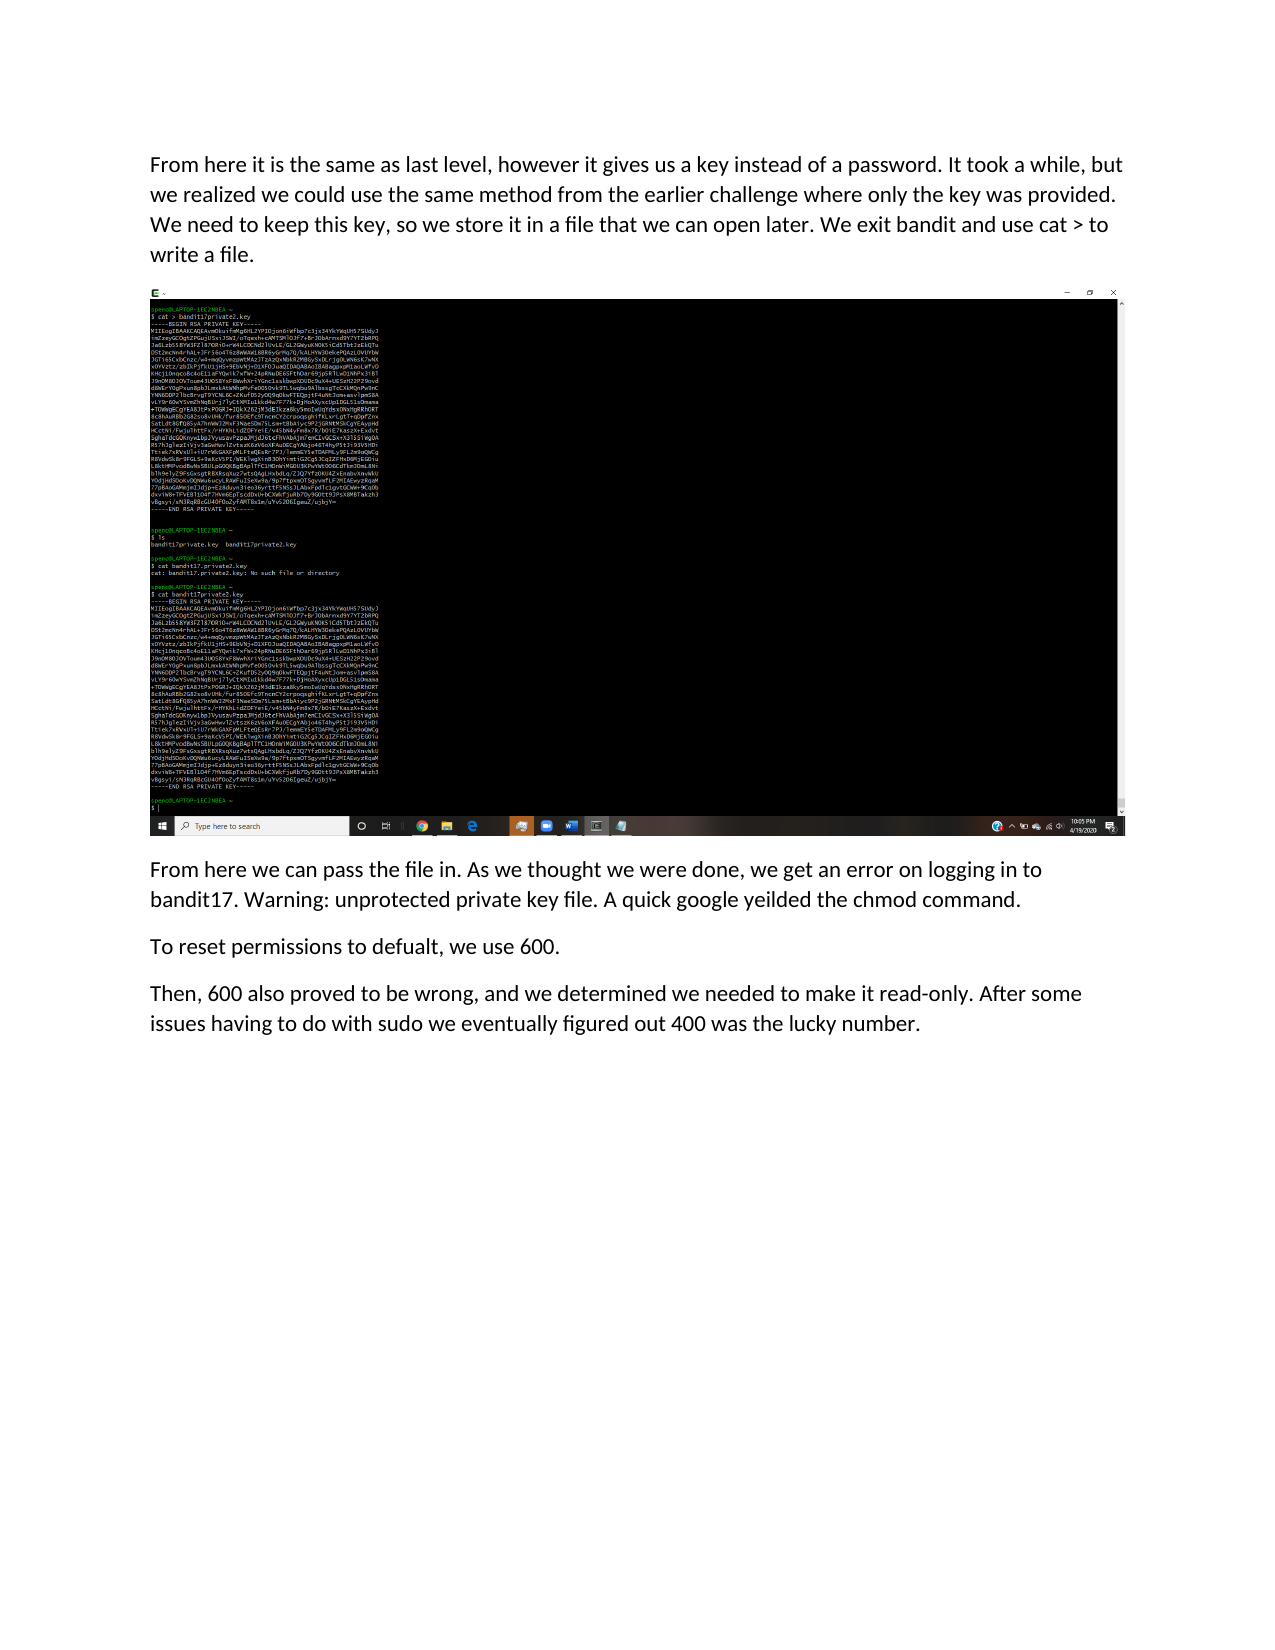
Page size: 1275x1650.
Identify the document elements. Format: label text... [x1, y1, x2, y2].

text To reset permissions to defualt, we use 600. [150, 932, 1125, 960]
text From here we can pass the file in. As we thought we were done, we get an error on logging in to bandit17. Warning: unprotected private key file. A quick google yeilded the chmod command. [150, 855, 1125, 913]
text Then, 600 also proved to be wrong, and we determined we needed to make it read-only. After some issues having to do with sudo we eventually figured out 400 was the lucky number. [150, 979, 1125, 1037]
text From here it is the same as last level, however it gives us a key instead of a password. It took a while, but we realized we could use the same method from the earlier challenge where only the key was provided. We need to keep this key, so we store it in a file that we can open later. We exit bandit and use cat > to write a file. [150, 150, 1125, 269]
picture [150, 287, 1125, 836]
